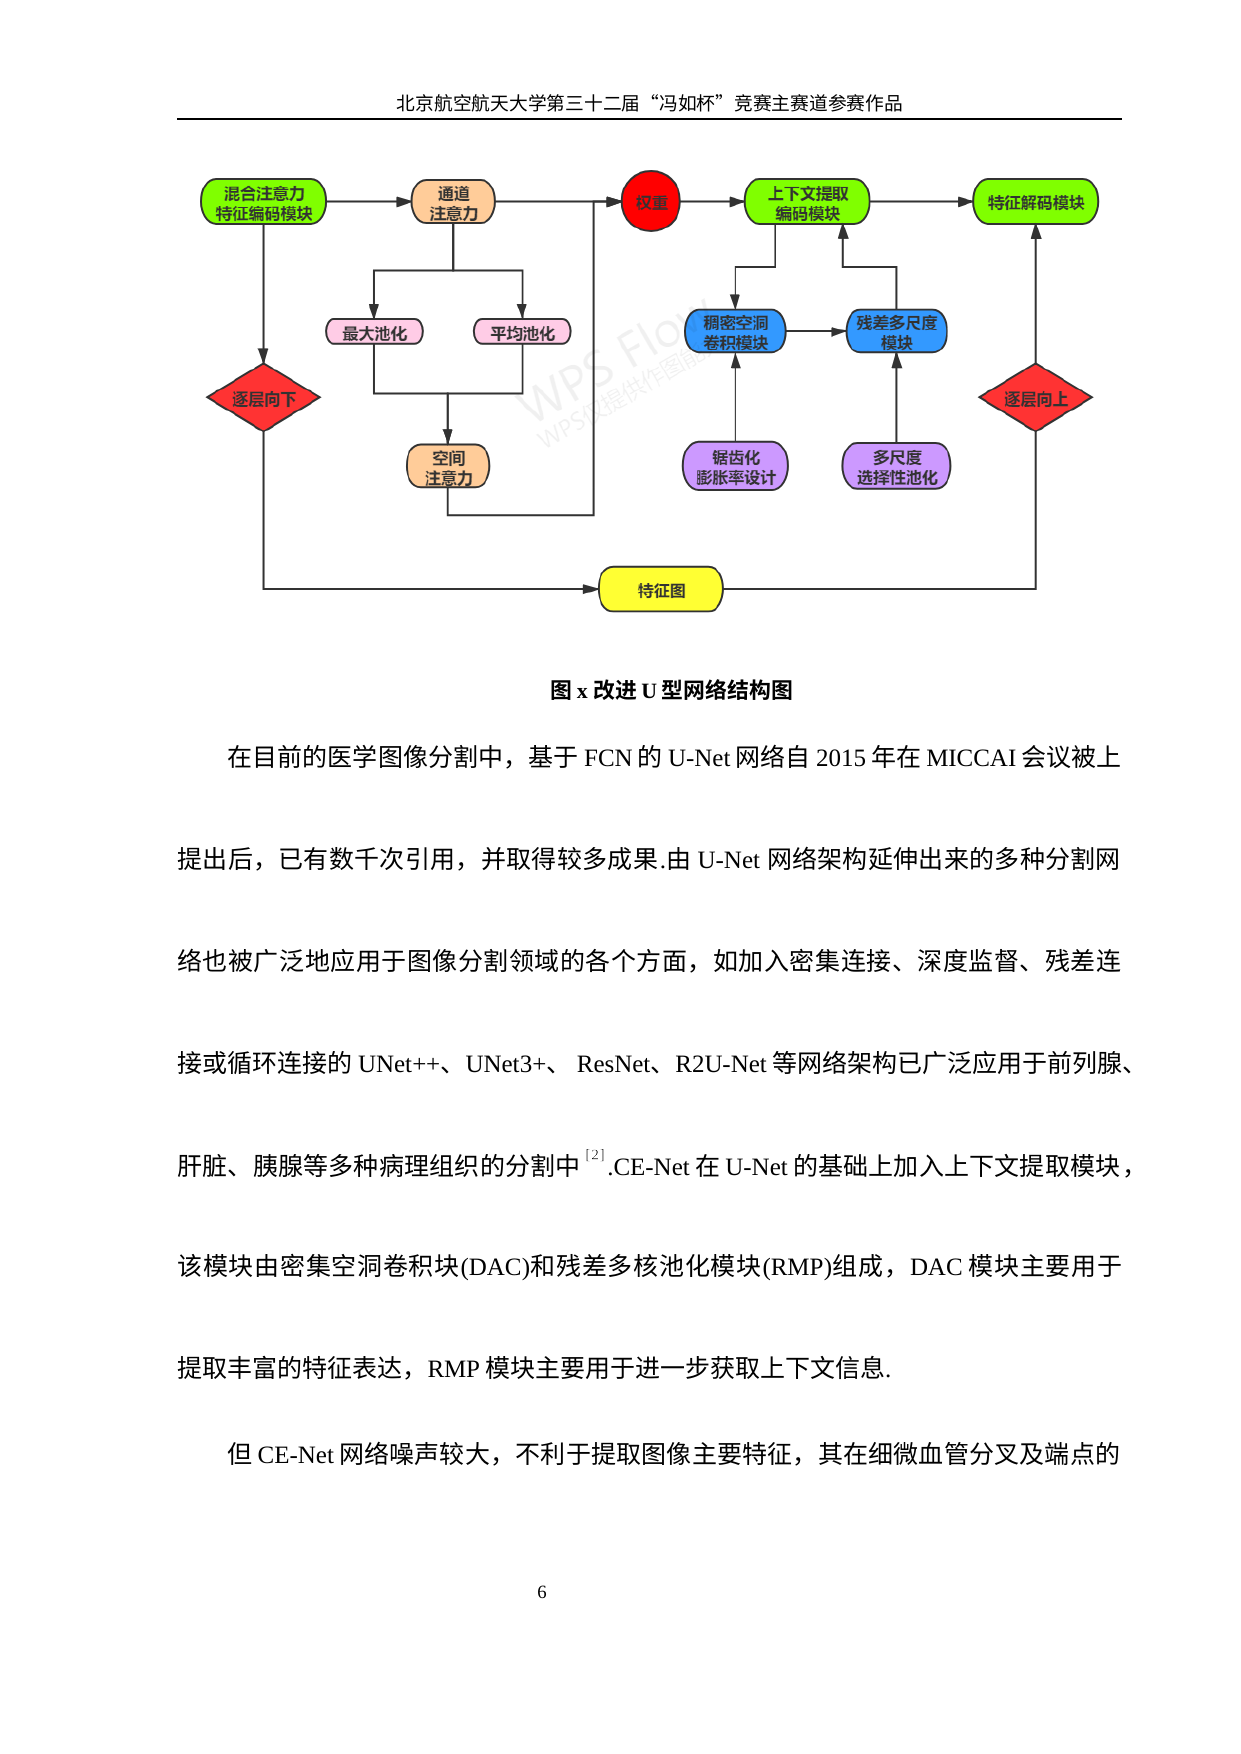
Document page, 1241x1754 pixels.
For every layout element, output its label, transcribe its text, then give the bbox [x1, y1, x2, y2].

text 在目前的医学图像分割中，基于FCN的U-Net网络自2015年在MICCAI会议被上提出后，已有数千次引用，并取得较多成果.由 U-Net 网络架构延伸出来的多种分割网络也被广泛地应用于图像分割领域的各个方面，如加入密集连接、深度监督、残差连接或循环连接的 UNet++、UNet3+、 ResNet、R2U-Net等网络架构已广泛应用于前列腺、肝脏、胰腺等多种病理组织的分割中.CE-Net在U-Net的基础上加入上下文提取模块，该模块由密集空洞卷积块(DAC)和残差多核池化模块(RMP)组成，DAC模块主要用于提取丰富的特征表达，RMP模块主要用于进一步获取上下文信息. [177, 722, 1122, 1401]
picture [177, 148, 1121, 633]
text 图x 改进U型网络结构图 [177, 672, 1122, 706]
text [177, 1419, 1122, 1487]
